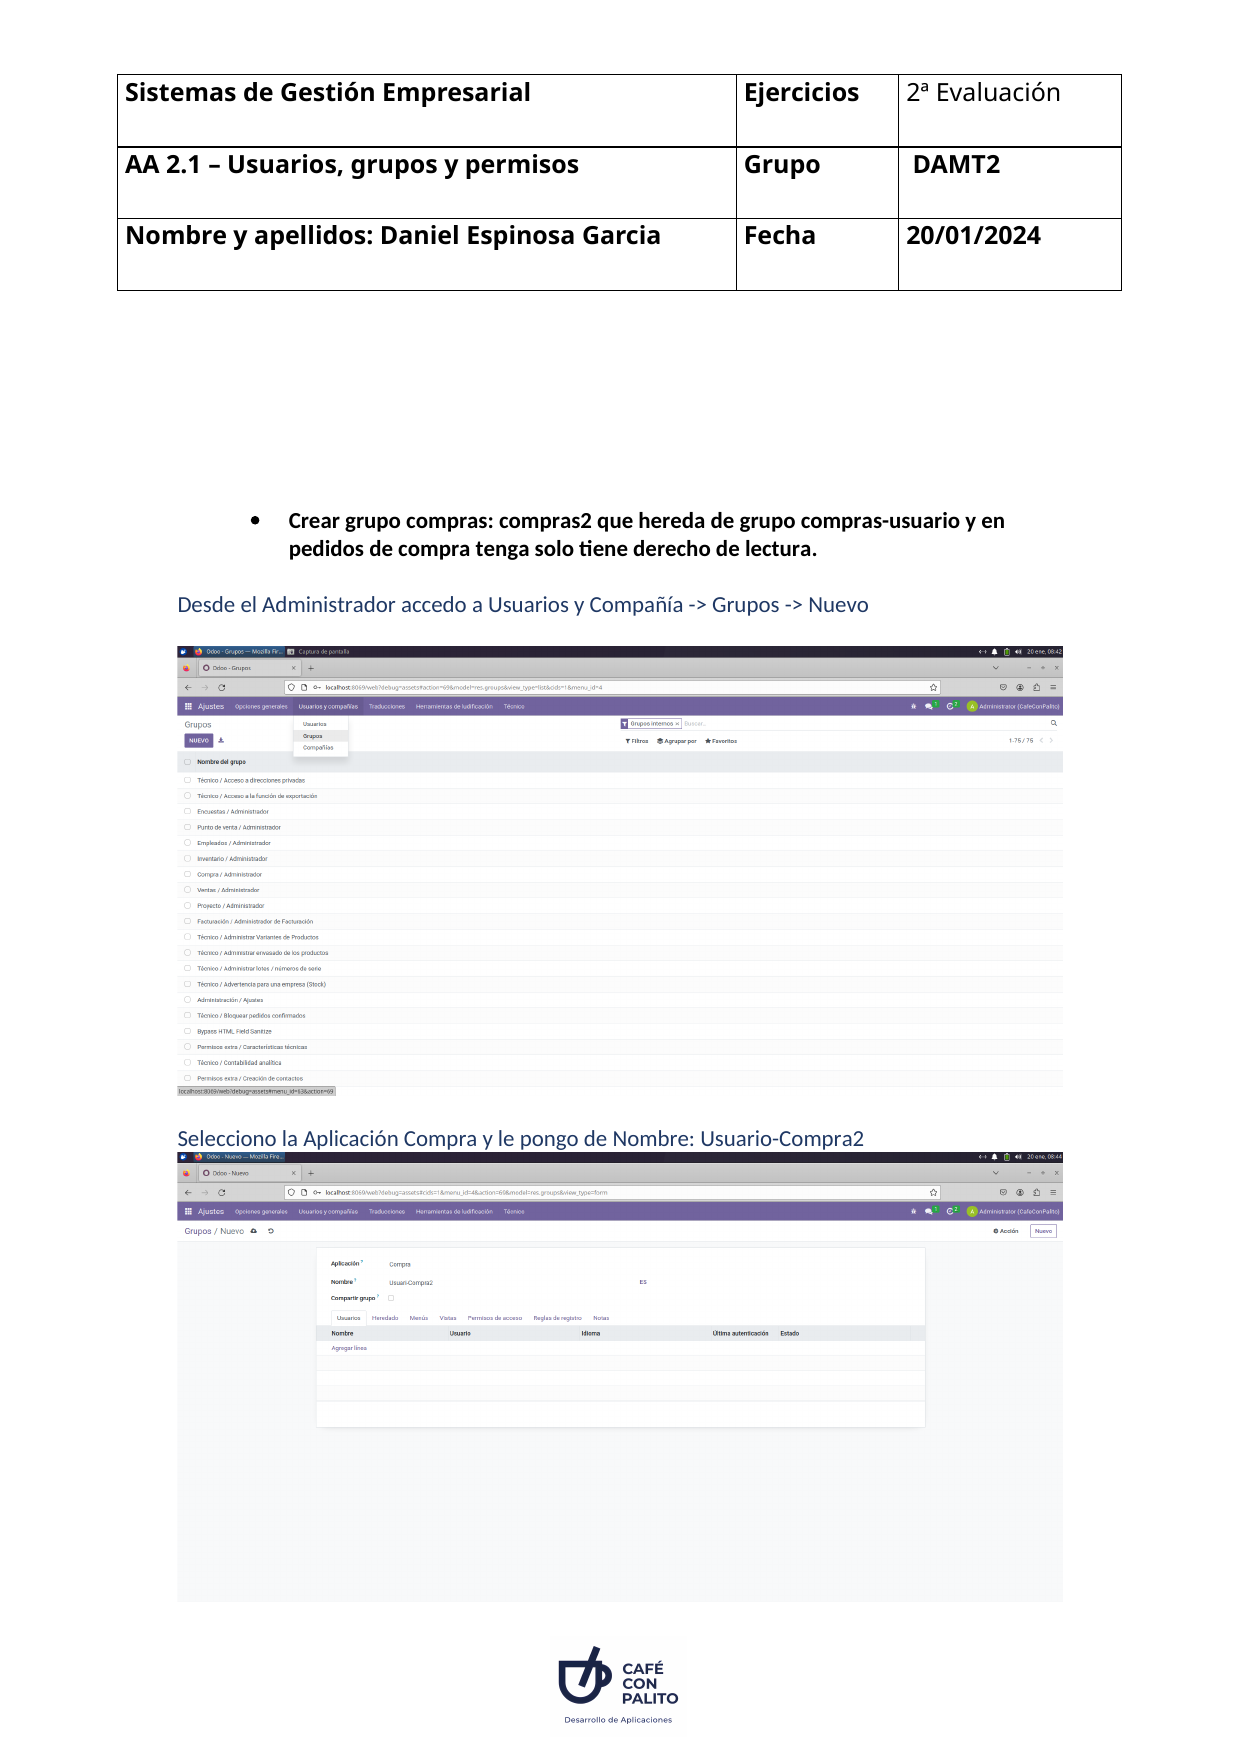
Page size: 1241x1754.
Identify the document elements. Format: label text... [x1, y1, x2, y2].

picture [177, 646, 1063, 1096]
picture [549, 1636, 688, 1737]
list Crear grupo compras: compras2 que hereda de grupo compras-usuario y en pedidos de compra tenga solo tiene derecho de lectura. [251, 506, 1063, 562]
picture [177, 1152, 1063, 1602]
text Selecciono la Aplicación Compra y le pongo de Nombre: Usuario-Compra2 [177, 1124, 1063, 1152]
text Desde el Administrador accedo a Usuarios y Compañía -> Grupos -> Nuevo [177, 590, 1063, 618]
